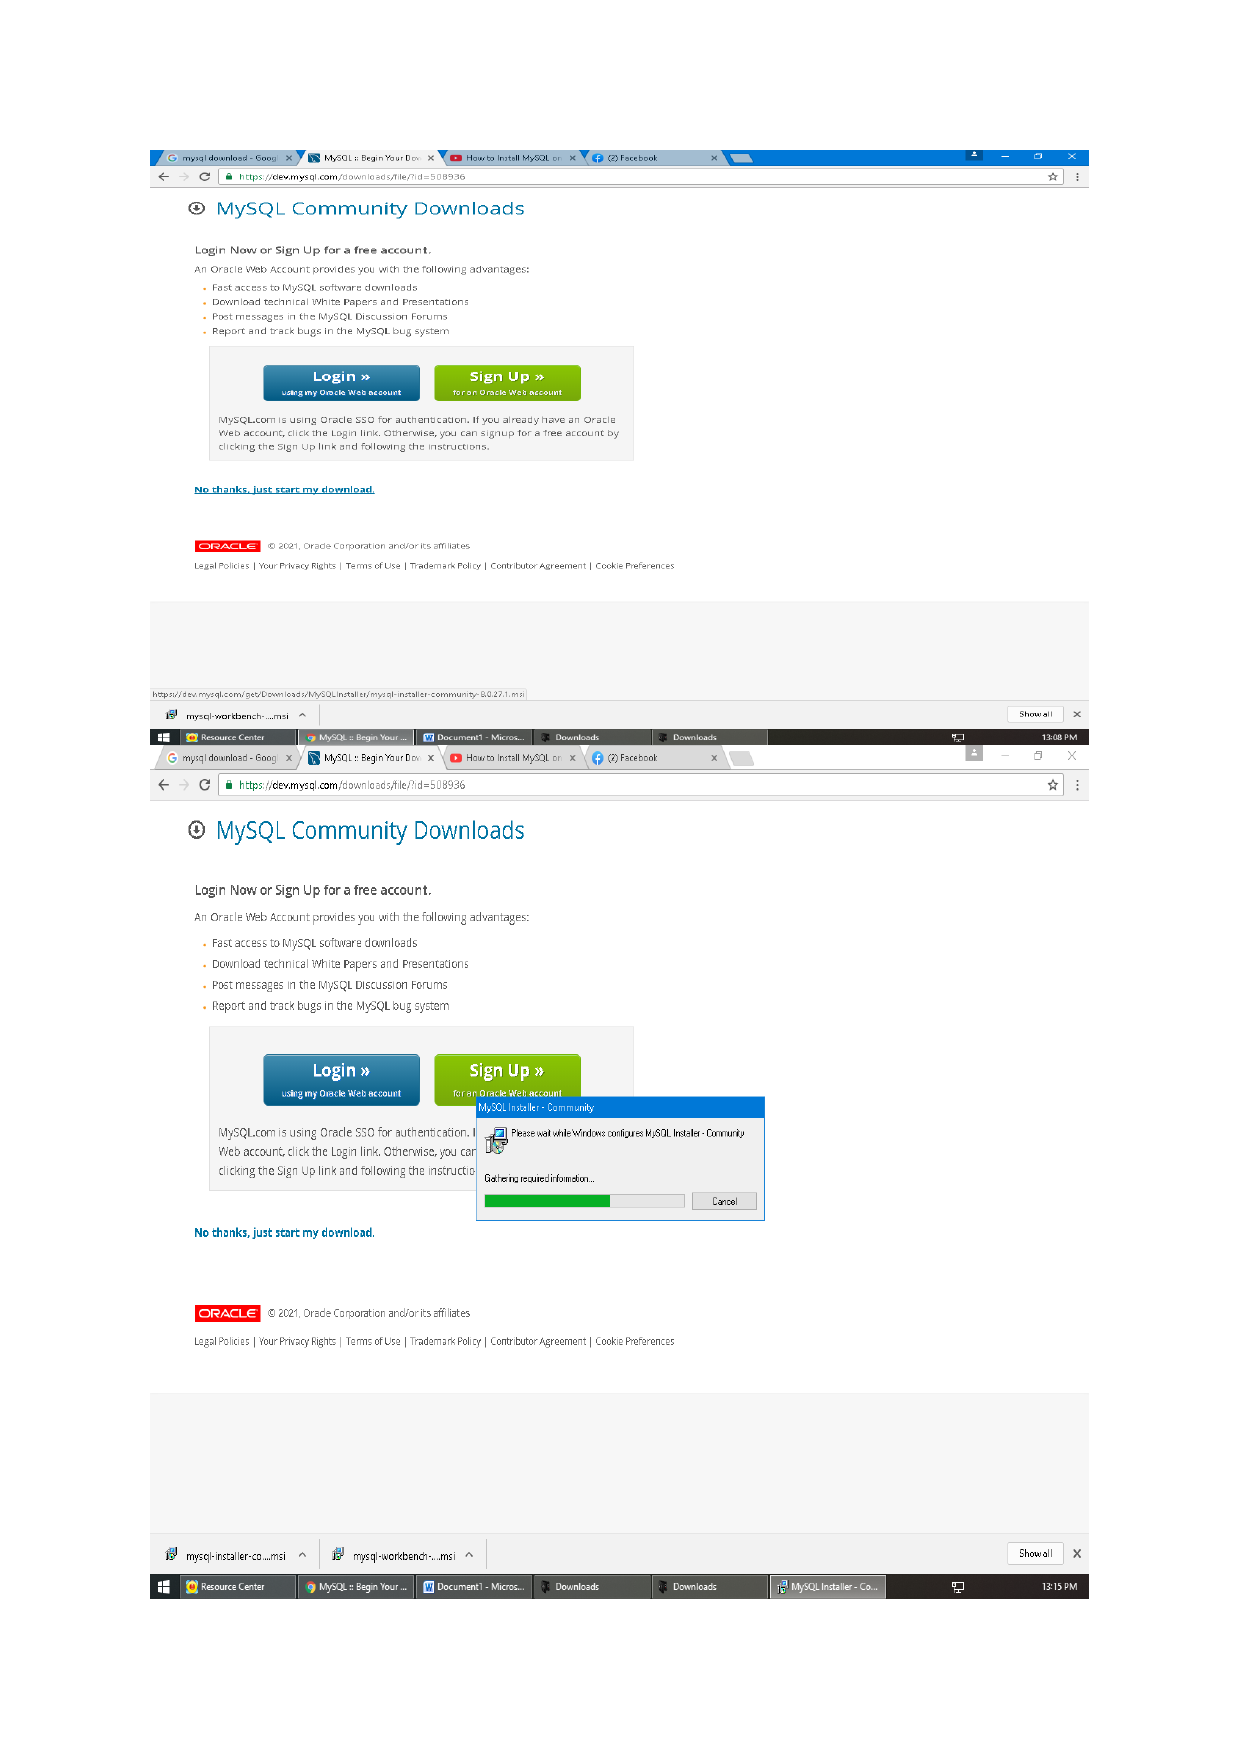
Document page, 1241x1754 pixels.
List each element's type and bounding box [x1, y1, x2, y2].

picture [150, 150, 1089, 1599]
